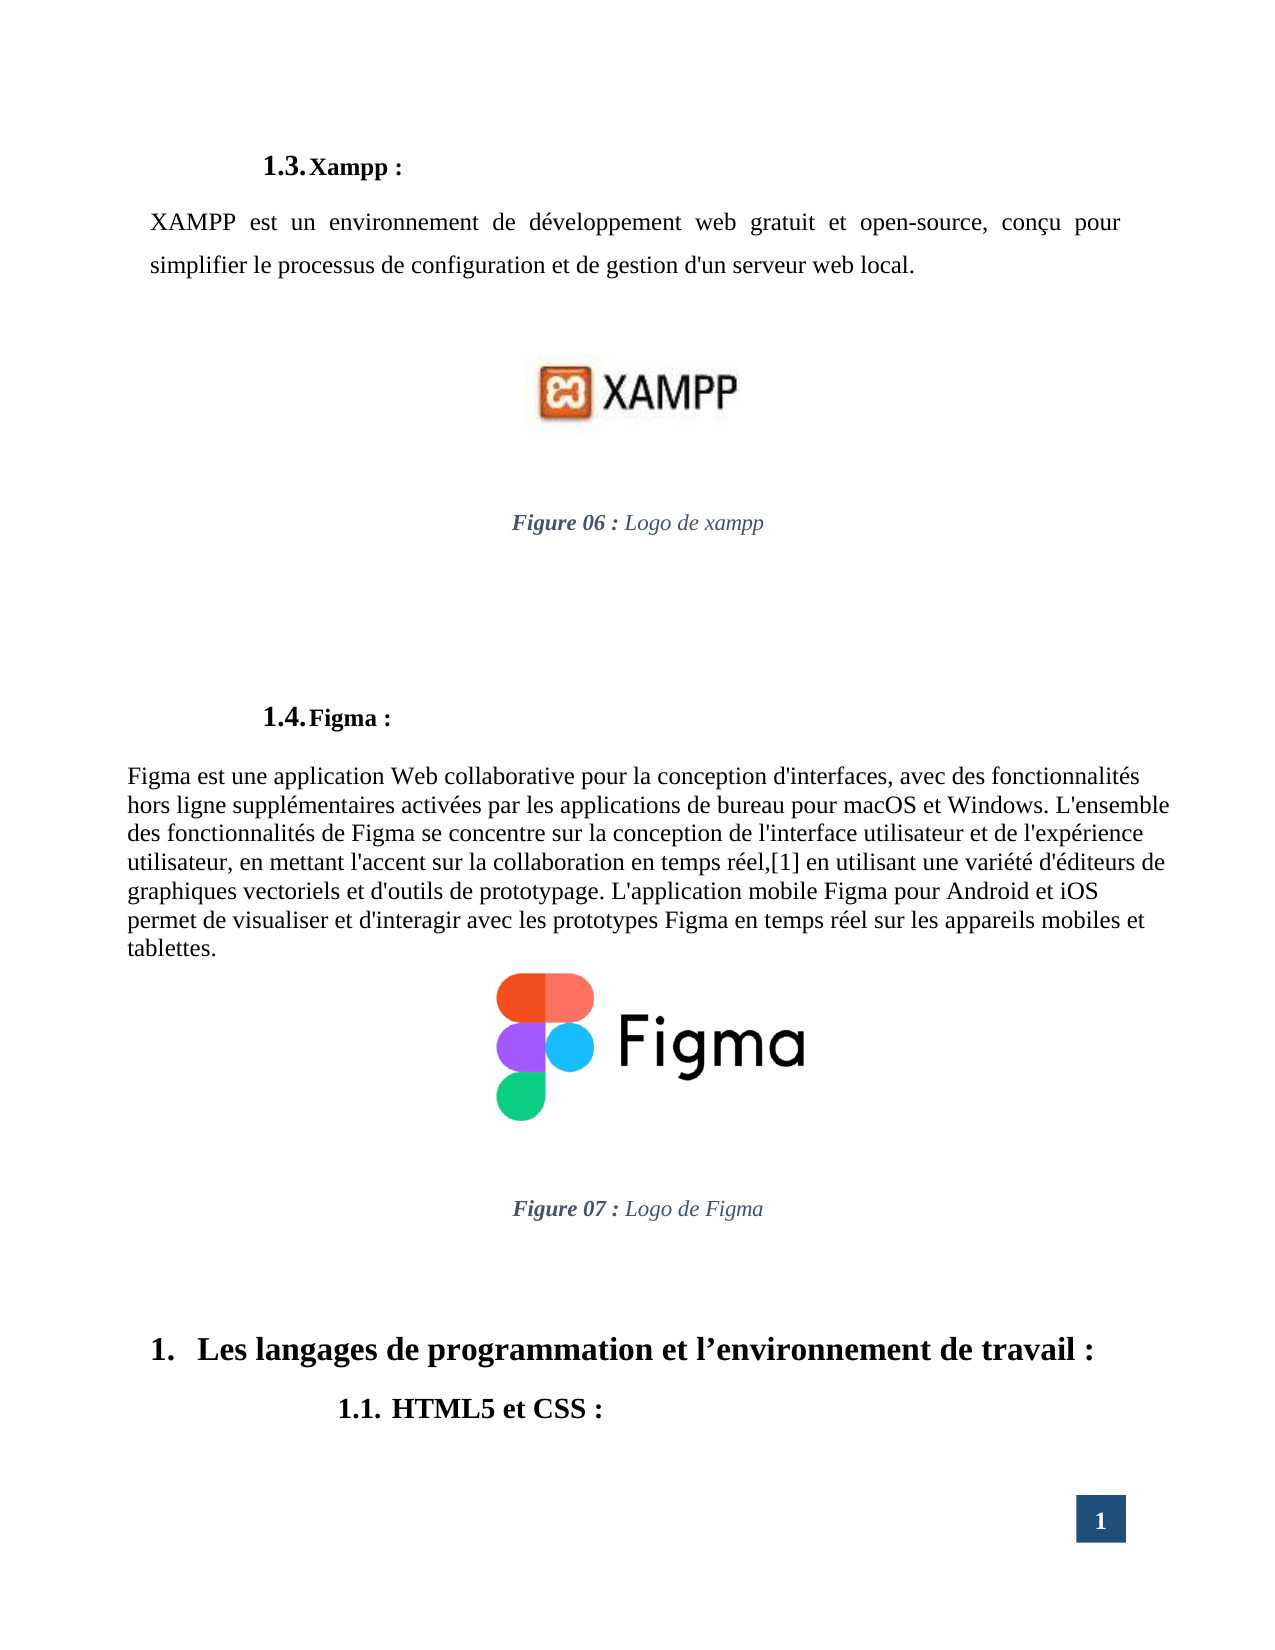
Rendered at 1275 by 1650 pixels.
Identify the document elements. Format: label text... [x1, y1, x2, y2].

picture [496, 973, 804, 1121]
subtitle Les langages de programmation et l’environnement de travail : [150, 1329, 1173, 1368]
text Figma est une application Web collaborative pour la conception d'interfaces, avec des fonctionnalités hors ligne supplémentaires activées par les applications de bureau pour macOS et Windows. L'ensemble des fonctionnalités de Figma se concentre sur la conception de l'interface utilisateur et de l'expérience utilisateur, en mettant l'accent sur la collaboration en temps réel,[1] en utilisant une variété d'éditeurs de graphiques vectoriels et d'outils de prototypage. L'application mobile Figma pour Android et iOS permet de visualiser et d'interagir avec les prototypes Figma en temps réel sur les appareils mobiles et tablettes. [127, 761, 1173, 962]
subtitle HTML5 et CSS : [337, 1391, 1173, 1425]
text Figure 07 : Logo de Figma [127, 1195, 1149, 1222]
subtitle Figma : [262, 699, 1173, 732]
subtitle Xampp : [262, 148, 1173, 182]
text XAMPP est un environnement de développement web gratuit et open-source, conçu pour simplifier le processus de configuration et de gestion d'un serveur web local. [150, 207, 1164, 279]
picture [525, 355, 740, 434]
text Figure 06 : Logo de xampp [127, 508, 1149, 535]
